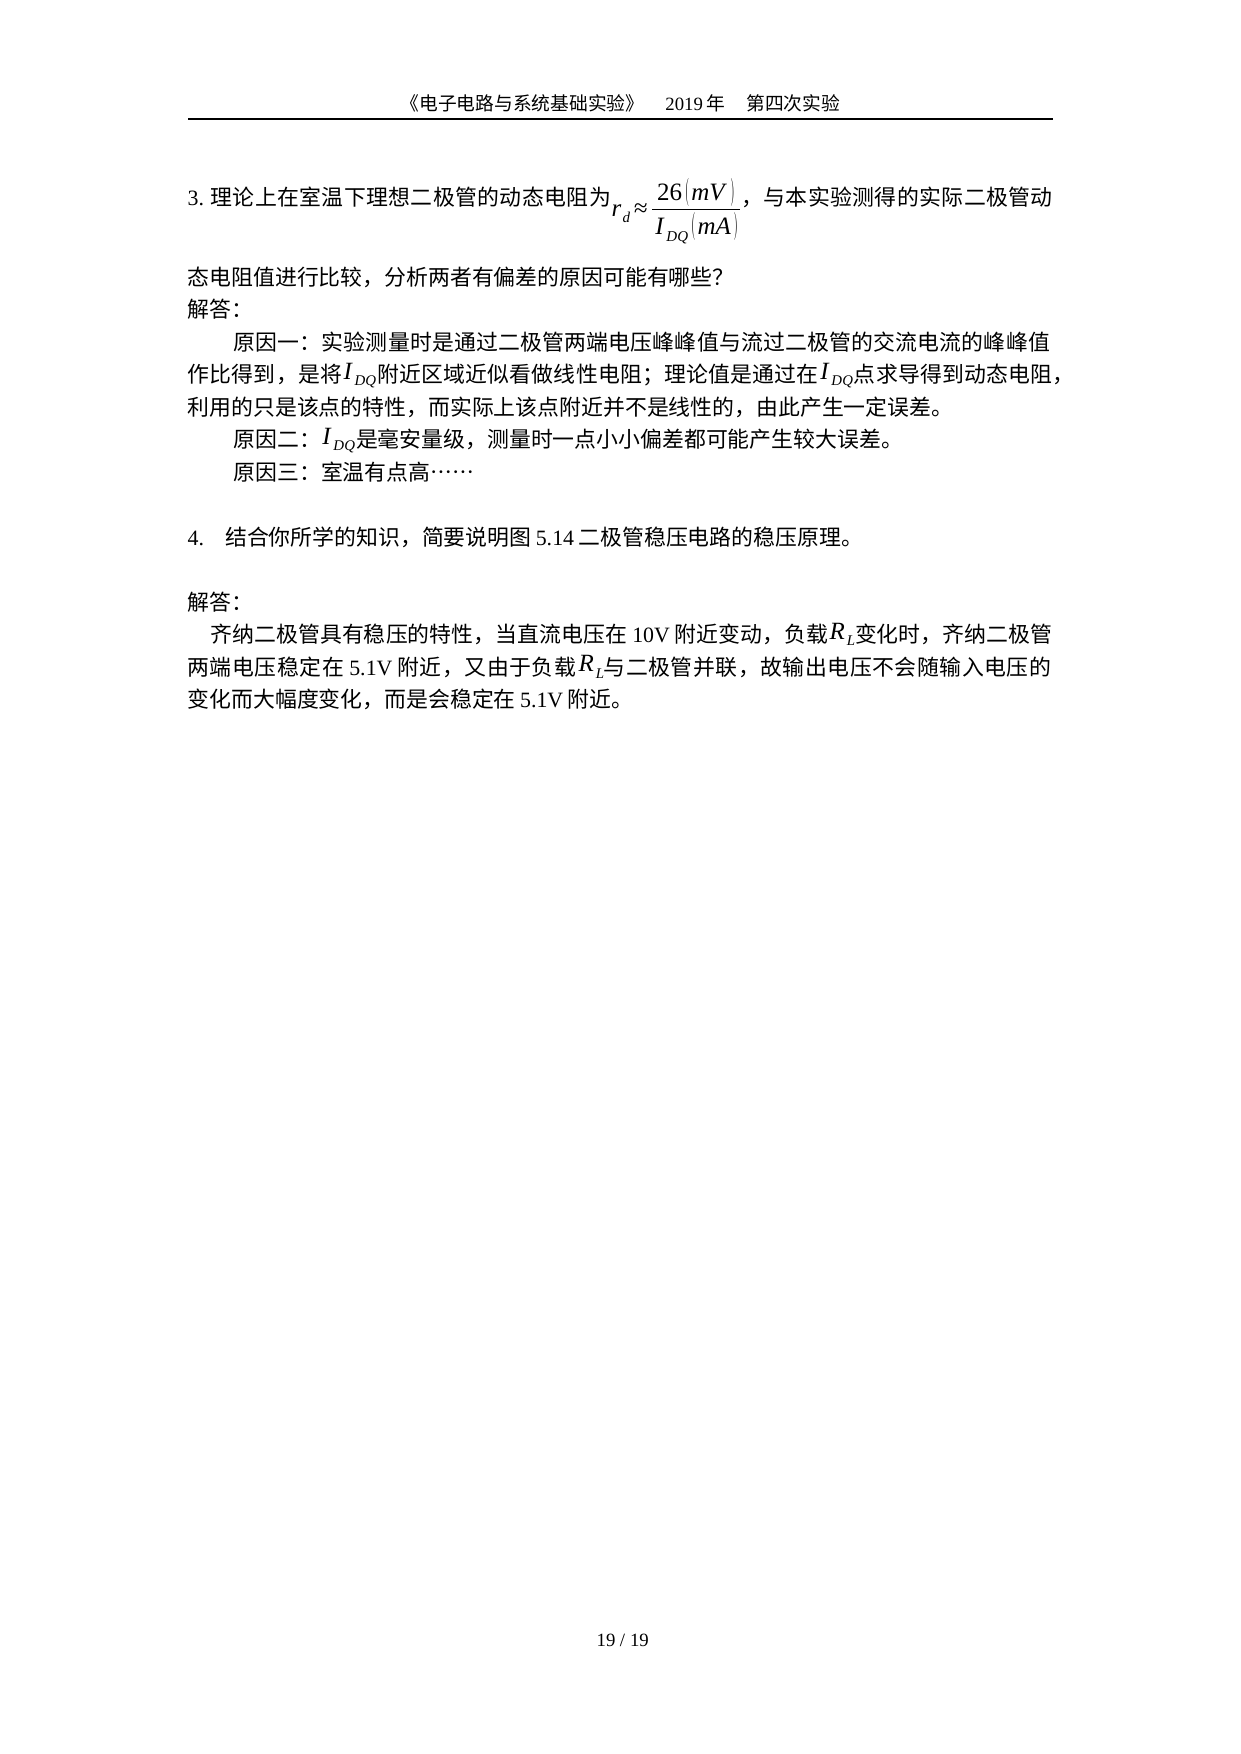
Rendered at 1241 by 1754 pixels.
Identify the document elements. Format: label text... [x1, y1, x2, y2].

text 原因二：是毫安量级，测量时一点小小偏差都可能产生较大误差。 [187, 422, 1053, 454]
text 3. 理论上在室温下理想二极管的动态电阻为，与本实验测得的实际二极管动态电阻值进行比较，分析两者有偏差的原因可能有哪些？ [187, 162, 1053, 292]
text 解答： [187, 292, 1053, 324]
text 齐纳二极管具有稳压的特性，当直流电压在10V附近变动，负载变化时，齐纳二极管两端电压稳定在5.1V附近，又由于负载与二极管并联，故输出电压不会随输入电压的变化而大幅度变化，而是会稳定在5.1V附近。 [187, 617, 1053, 714]
text 原因一：实验测量时是通过二极管两端电压峰峰值与流过二极管的交流电流的峰峰值作比得到，是将附近区域近似看做线性电阻；理论值是通过在点求导得到动态电阻，利用的只是该点的特性，而实际上该点附近并不是线性的，由此产生一定误差。 [187, 324, 1053, 422]
text 解答： [187, 584, 1053, 617]
list 结合你所学的知识，简要说明图5.14二极管稳压电路的稳压原理。 [187, 519, 1053, 552]
text 原因三：室温有点高…… [187, 454, 1053, 487]
